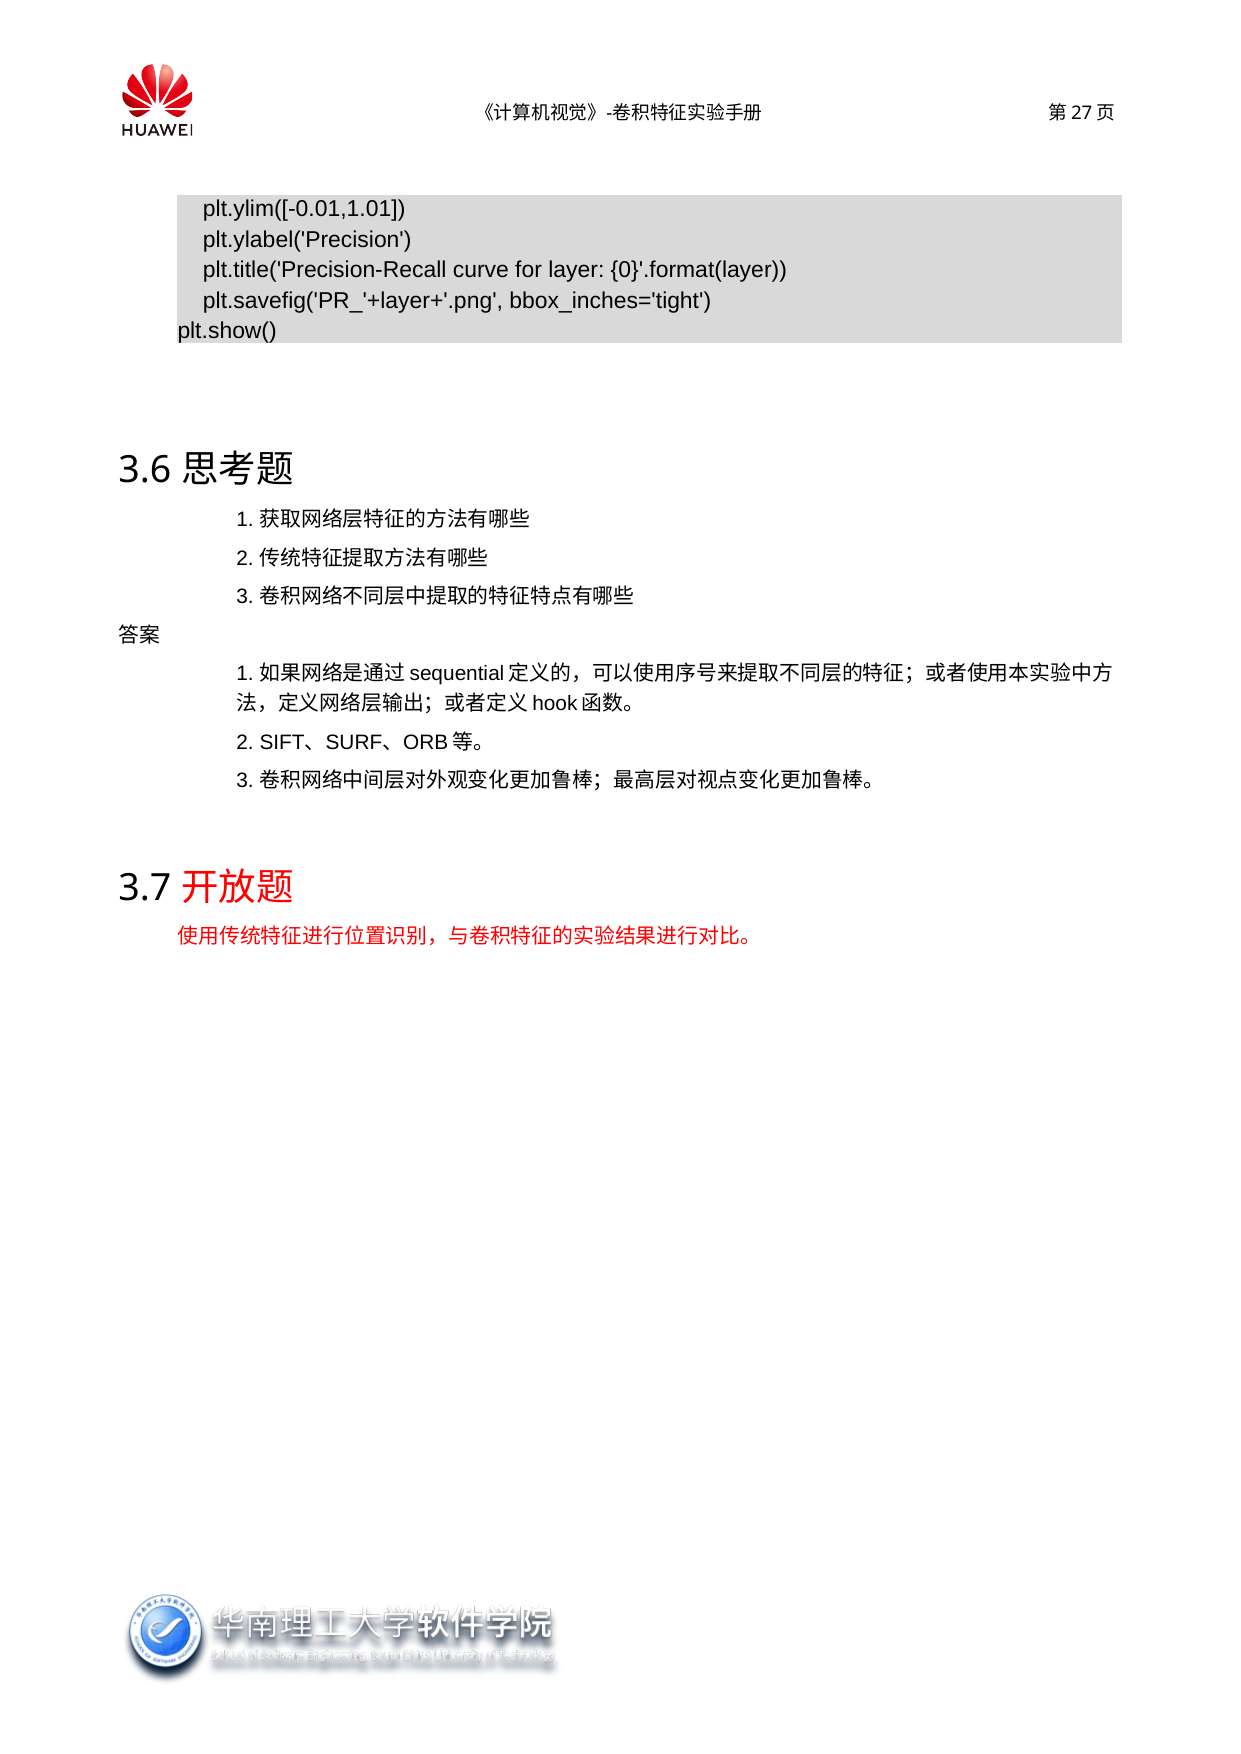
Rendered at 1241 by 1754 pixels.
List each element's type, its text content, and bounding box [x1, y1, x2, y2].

text plt.show() [177, 317, 1122, 343]
list 传统特征提取方法有哪些 [236, 541, 1122, 571]
text plt.savefig('PR_'+layer+'.png', bbox_inches='tight') [177, 287, 1122, 313]
text plt.title('Precision-Recall curve for layer: {0}'.format(layer)) [177, 256, 1122, 282]
text 使用传统特征进行位置识别，与卷积特征的实验结果进行对比。 [177, 919, 1122, 949]
text plt.ylim([-0.01,1.01]) [177, 195, 1122, 221]
list 获取网络层特征的方法有哪些 [236, 502, 1122, 532]
list 卷积网络中间层对外观变化更加鲁棒；最高层对视点变化更加鲁棒。 [236, 764, 1122, 794]
subtitle 思考题 [118, 439, 1122, 494]
text plt.ylabel('Precision') [177, 226, 1122, 252]
subtitle 开放题 [118, 856, 1122, 911]
list 如果网络是通过sequential定义的，可以使用序号来提取不同层的特征；或者使用本实验中方法，定义网络层输出；或者定义hook函数。 [236, 656, 1122, 717]
text 答案 [118, 618, 1122, 648]
list 卷积网络不同层中提取的特征特点有哪些 [236, 579, 1122, 609]
picture [122, 64, 193, 136]
picture [127, 1594, 557, 1672]
list SIFT、SURF、ORB等。 [236, 725, 1122, 755]
